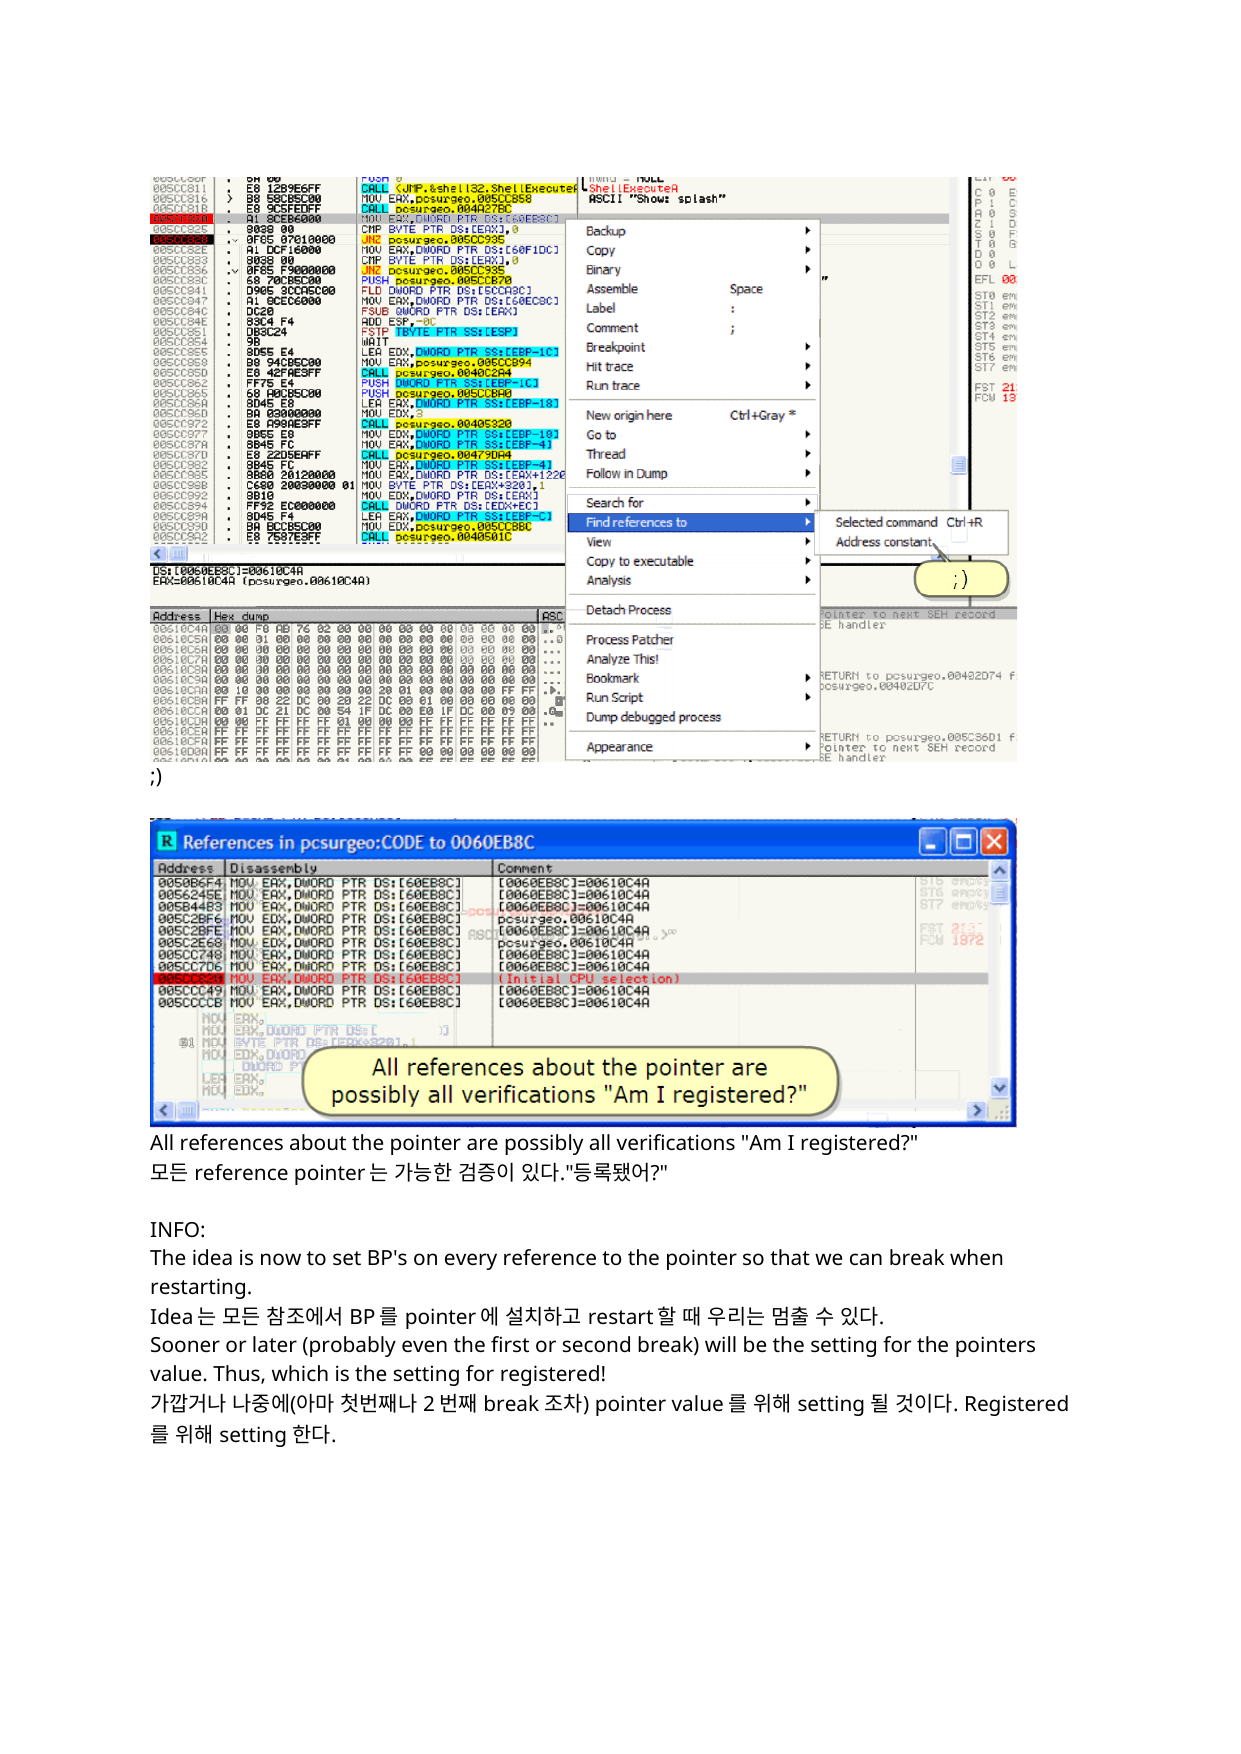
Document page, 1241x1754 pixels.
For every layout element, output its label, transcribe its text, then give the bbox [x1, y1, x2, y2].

text 모든 reference pointer는 가능한 검증이 있다."등록됐어?" [150, 1156, 1090, 1187]
picture [150, 818, 1018, 1128]
text Idea는 모든 참조에서 BP를 pointer에 설치하고 restart할 때 우리는 멈출 수 있다. [150, 1300, 1090, 1331]
text All references about the pointer are possibly all verifications "Am I registered?" [150, 1128, 1090, 1156]
text INFO: [150, 1215, 1090, 1243]
text ;) [150, 762, 1090, 790]
text 가깝거나 나중에(아마 첫번째나 2번째 break 조차) pointer value를 위해 setting 될 것이다. Registered를 위해 setting 한다. [150, 1387, 1090, 1448]
text The idea is now to set BP's on every reference to the pointer so that we can break when restarting. [150, 1243, 1090, 1300]
picture [150, 177, 1018, 762]
text Sooner or later (probably even the first or second break) will be the setting for the pointers value. Thus, which is the setting for registered! [150, 1331, 1090, 1387]
